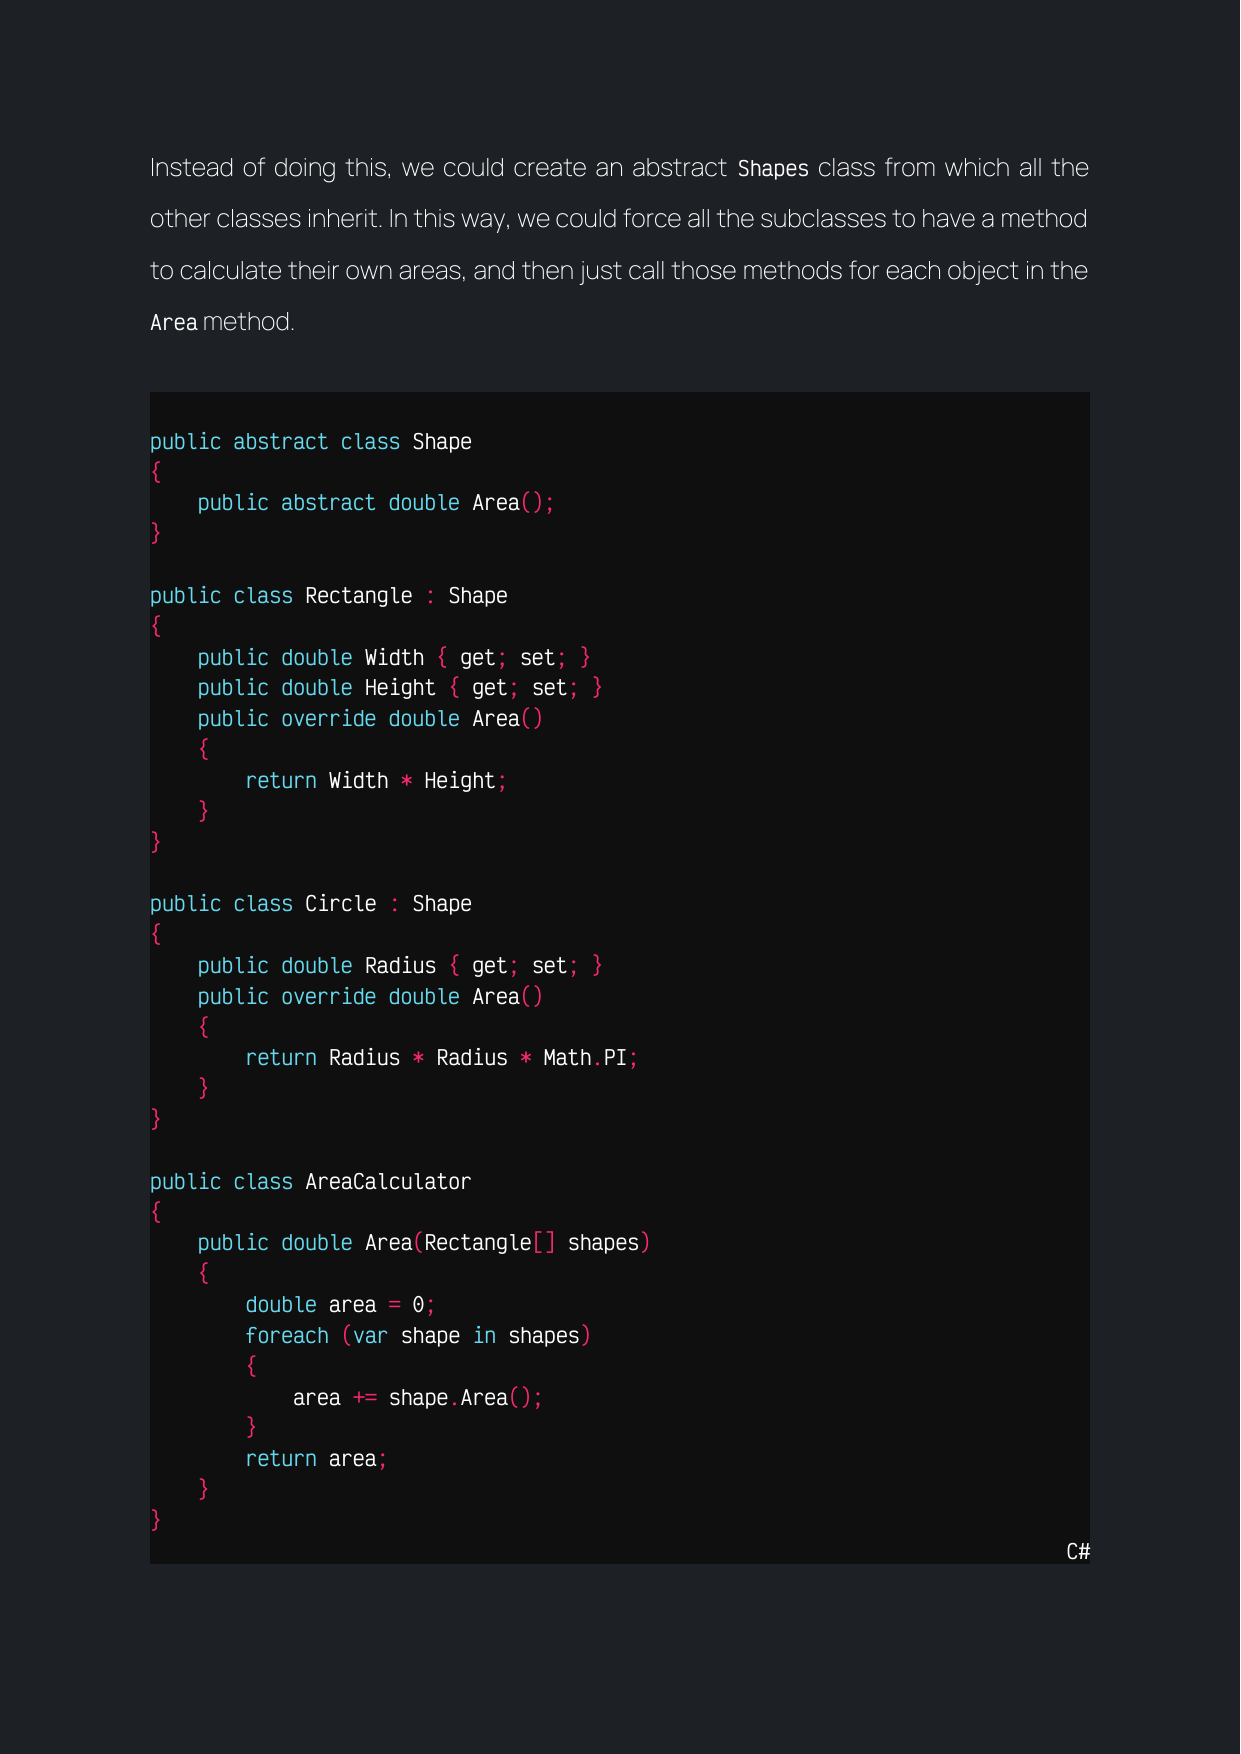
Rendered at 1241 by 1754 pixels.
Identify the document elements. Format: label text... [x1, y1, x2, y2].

text public abstract class Shape { public abstract double Area(); } public class Rectangle : Shape { public double Width { get; set; } public double Height { get; set; } public override double Area() { return Width * Height; } } public class Circle : Shape { public double Radius { get; set; } public override double Area() { return Radius * Radius * Math.PI; } } public class AreaCalculator { public double Area(Rectangle[] shapes) { double area = 0; foreach (var shape in shapes) { area += shape.Area(); } return area; } } [150, 423, 1090, 1533]
text Instead of doing this, we could create an abstract Shapes class from which all the other classes inherit. In this way, we could force all the subclasses to have a method to calculate their own areas, and then just call those methods for each object in the Area method. [150, 150, 1090, 338]
text C# [150, 1533, 1090, 1564]
